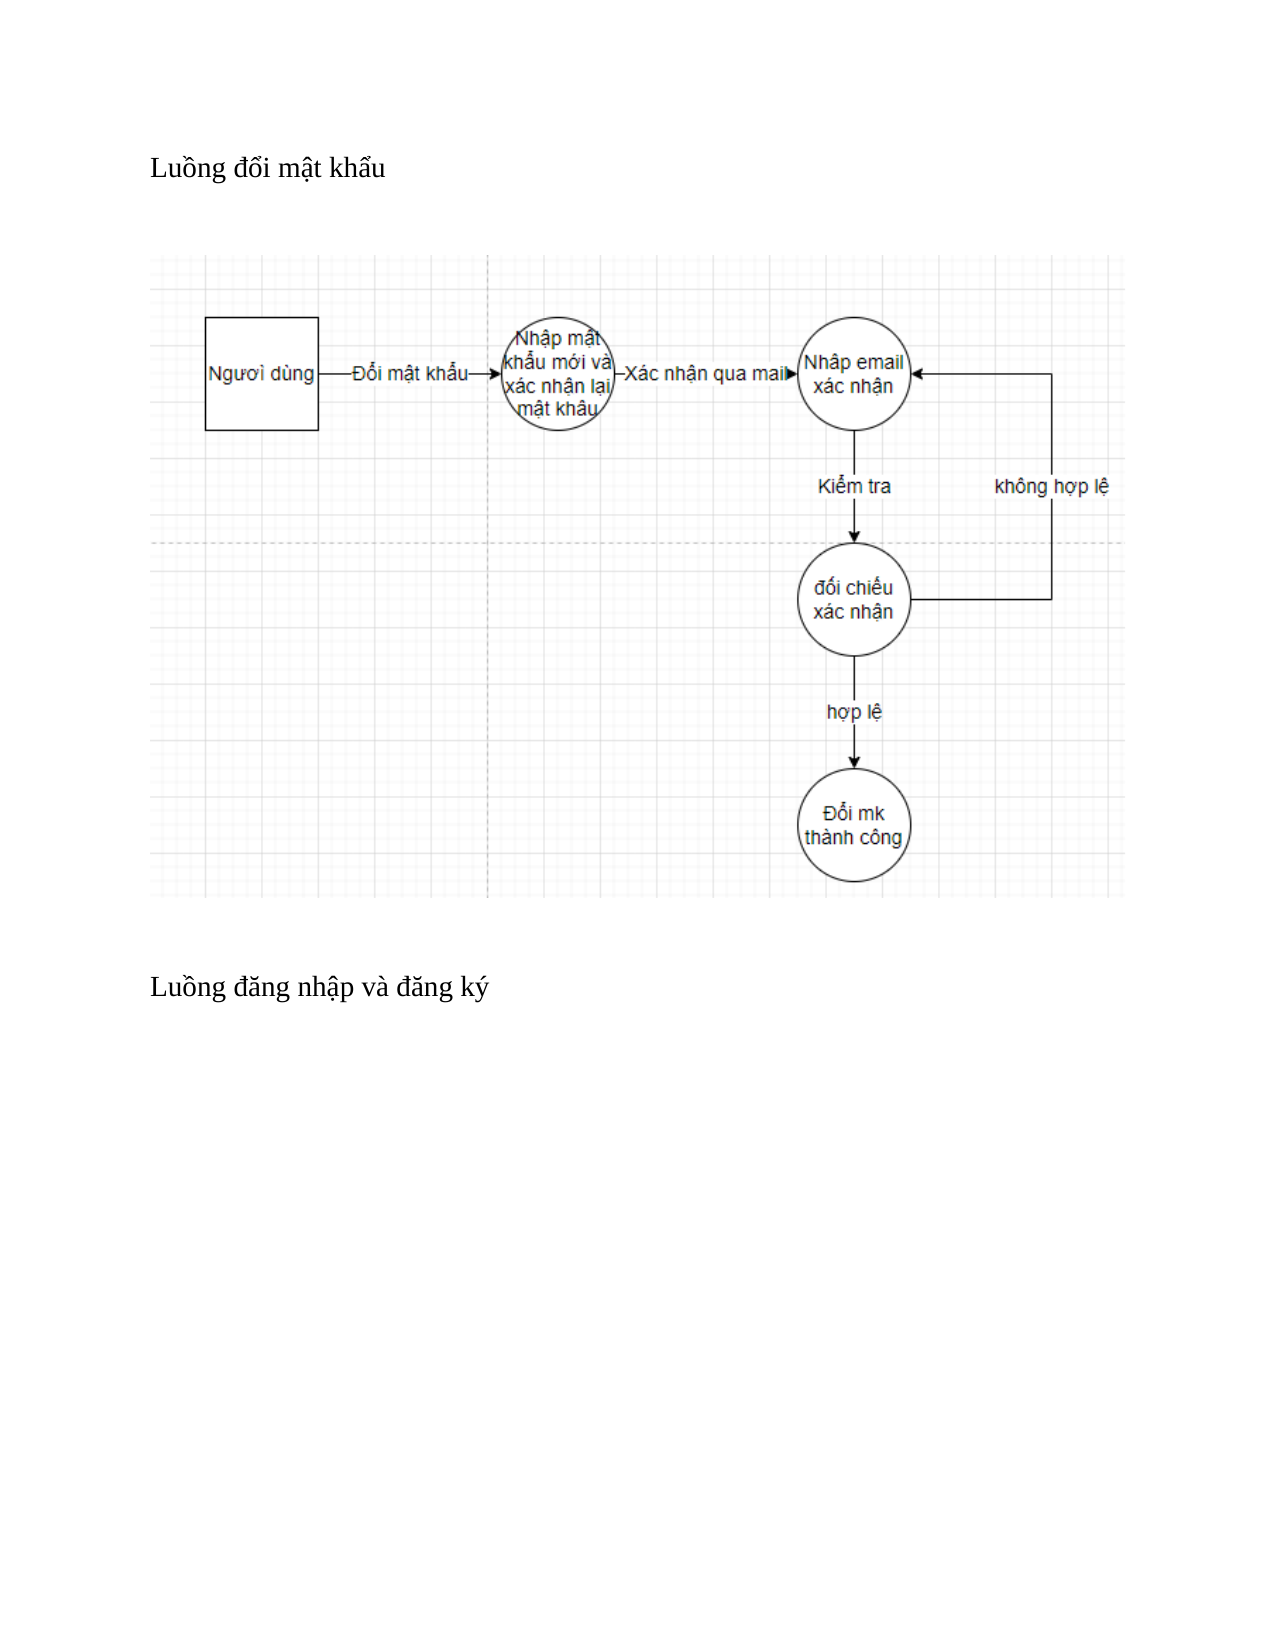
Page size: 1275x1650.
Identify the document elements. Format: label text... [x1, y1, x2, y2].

text Luồng đăng nhập và đăng ký [150, 969, 1125, 1003]
text Luồng đổi mật khẩu [150, 150, 1125, 183]
picture [150, 255, 1125, 898]
